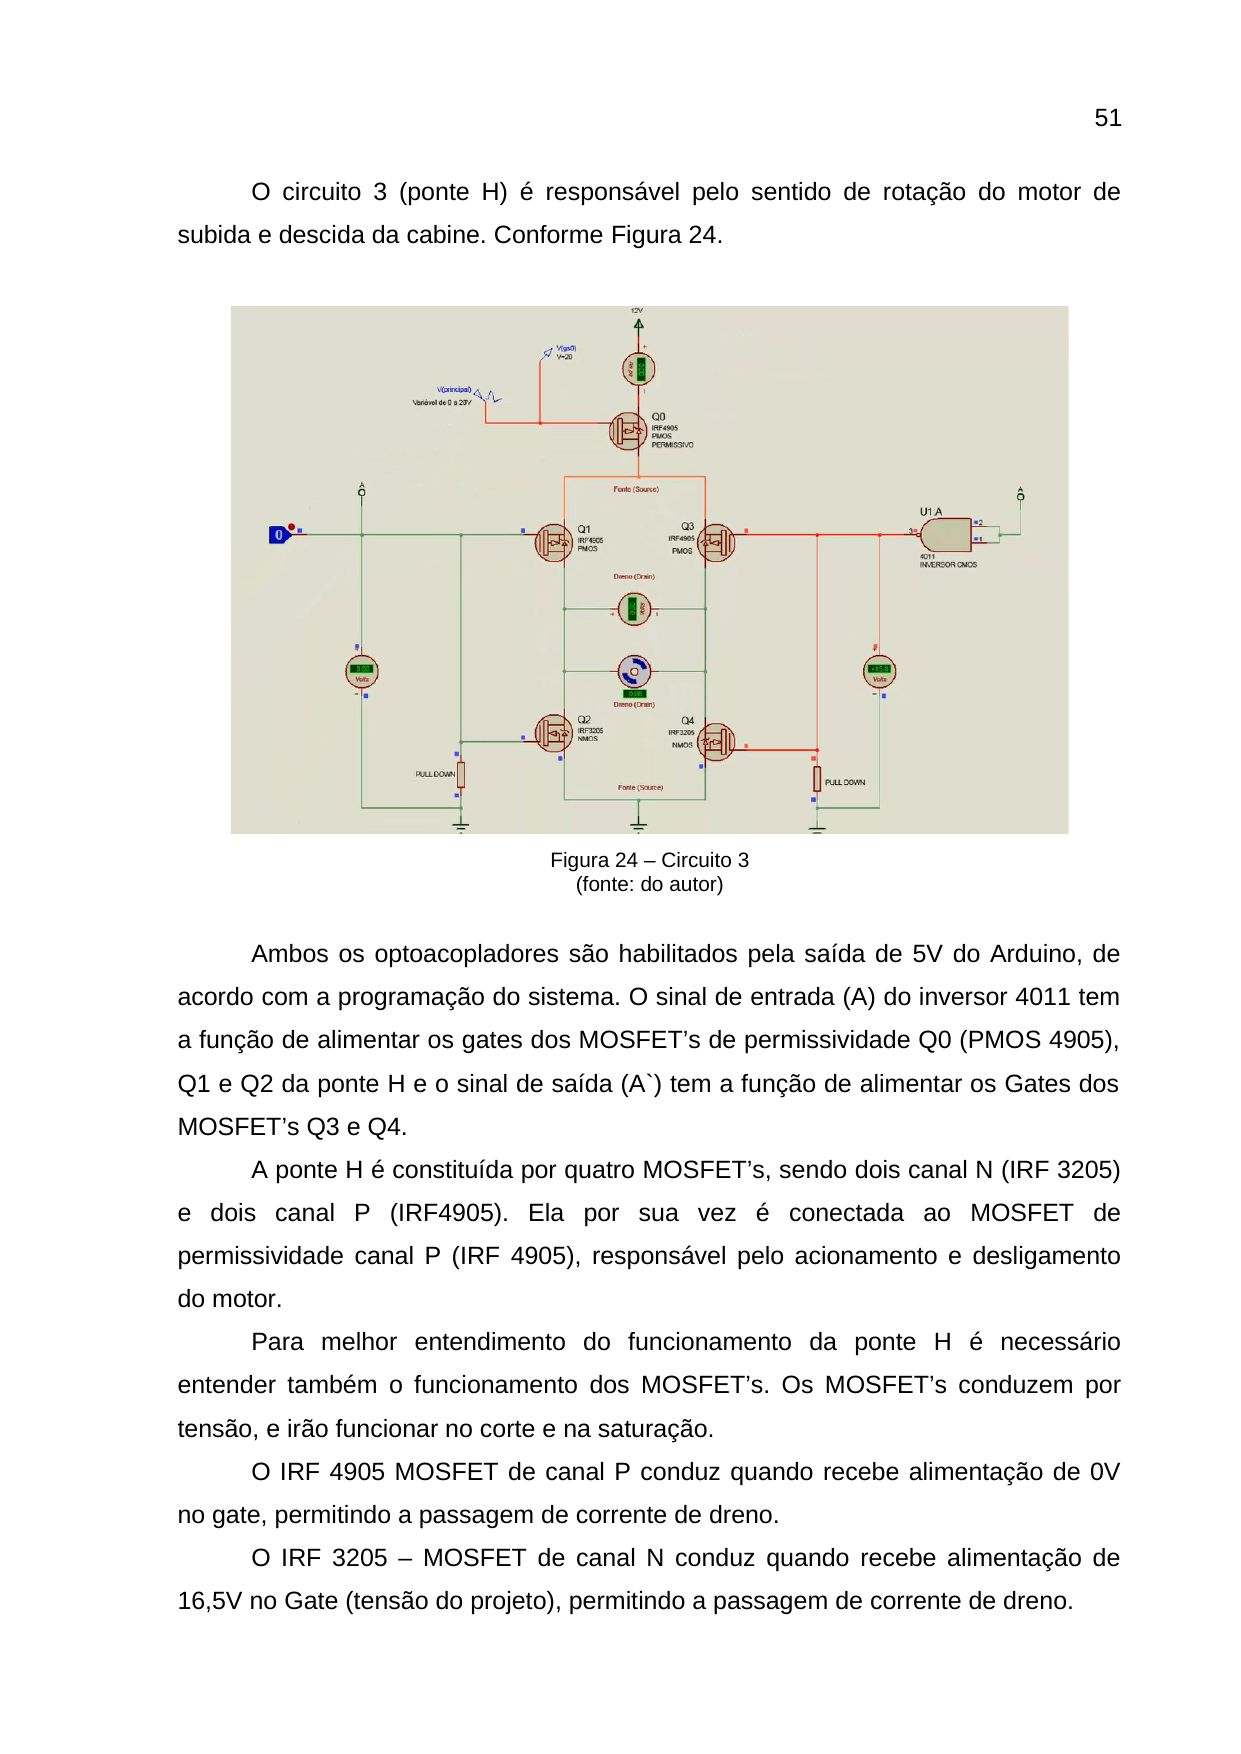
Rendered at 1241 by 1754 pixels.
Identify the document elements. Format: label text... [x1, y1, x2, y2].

text Ambos os optoacopladores são habilitados pela saída de 5V do Arduino, de acordo com a programação do sistema. O sinal de entrada (A) do inversor 4011 tem a função de alimentar os gates dos MOSFET’s de permissividade Q0 (PMOS 4905), Q1 e Q2 da ponte H e o sinal de saída (A`) tem a função de alimentar os Gates dos MOSFET’s Q3 e Q4. [177, 939, 1122, 1140]
picture [230, 306, 1069, 834]
text A ponte H é constituída por quatro MOSFET’s, sendo dois canal N (IRF 3205) e dois canal P (IRF4905). Ela por sua vez é conectada ao MOSFET de permissividade canal P (IRF 4905), responsável pelo acionamento e desligamento do motor. [177, 1155, 1122, 1313]
text O IRF 3205 – MOSFET de canal N conduz quando recebe alimentação de 16,5V no Gate (tensão do projeto), permitindo a passagem de corrente de dreno. [177, 1543, 1122, 1615]
text O IRF 4905 MOSFET de canal P conduz quando recebe alimentação de 0V no gate, permitindo a passagem de corrente de dreno. [177, 1457, 1122, 1528]
text Para melhor entendimento do funcionamento da ponte H é necessário entender também o funcionamento dos MOSFET’s. Os MOSFET’s conduzem por tensão, e irão funcionar no corte e na saturação. [177, 1327, 1122, 1442]
text O circuito 3 (ponte H) é responsável pelo sentido de rotação do motor de subida e descida da cabine. Conforme Figura 24. [177, 177, 1122, 249]
text (fonte: do autor) [177, 872, 1122, 896]
